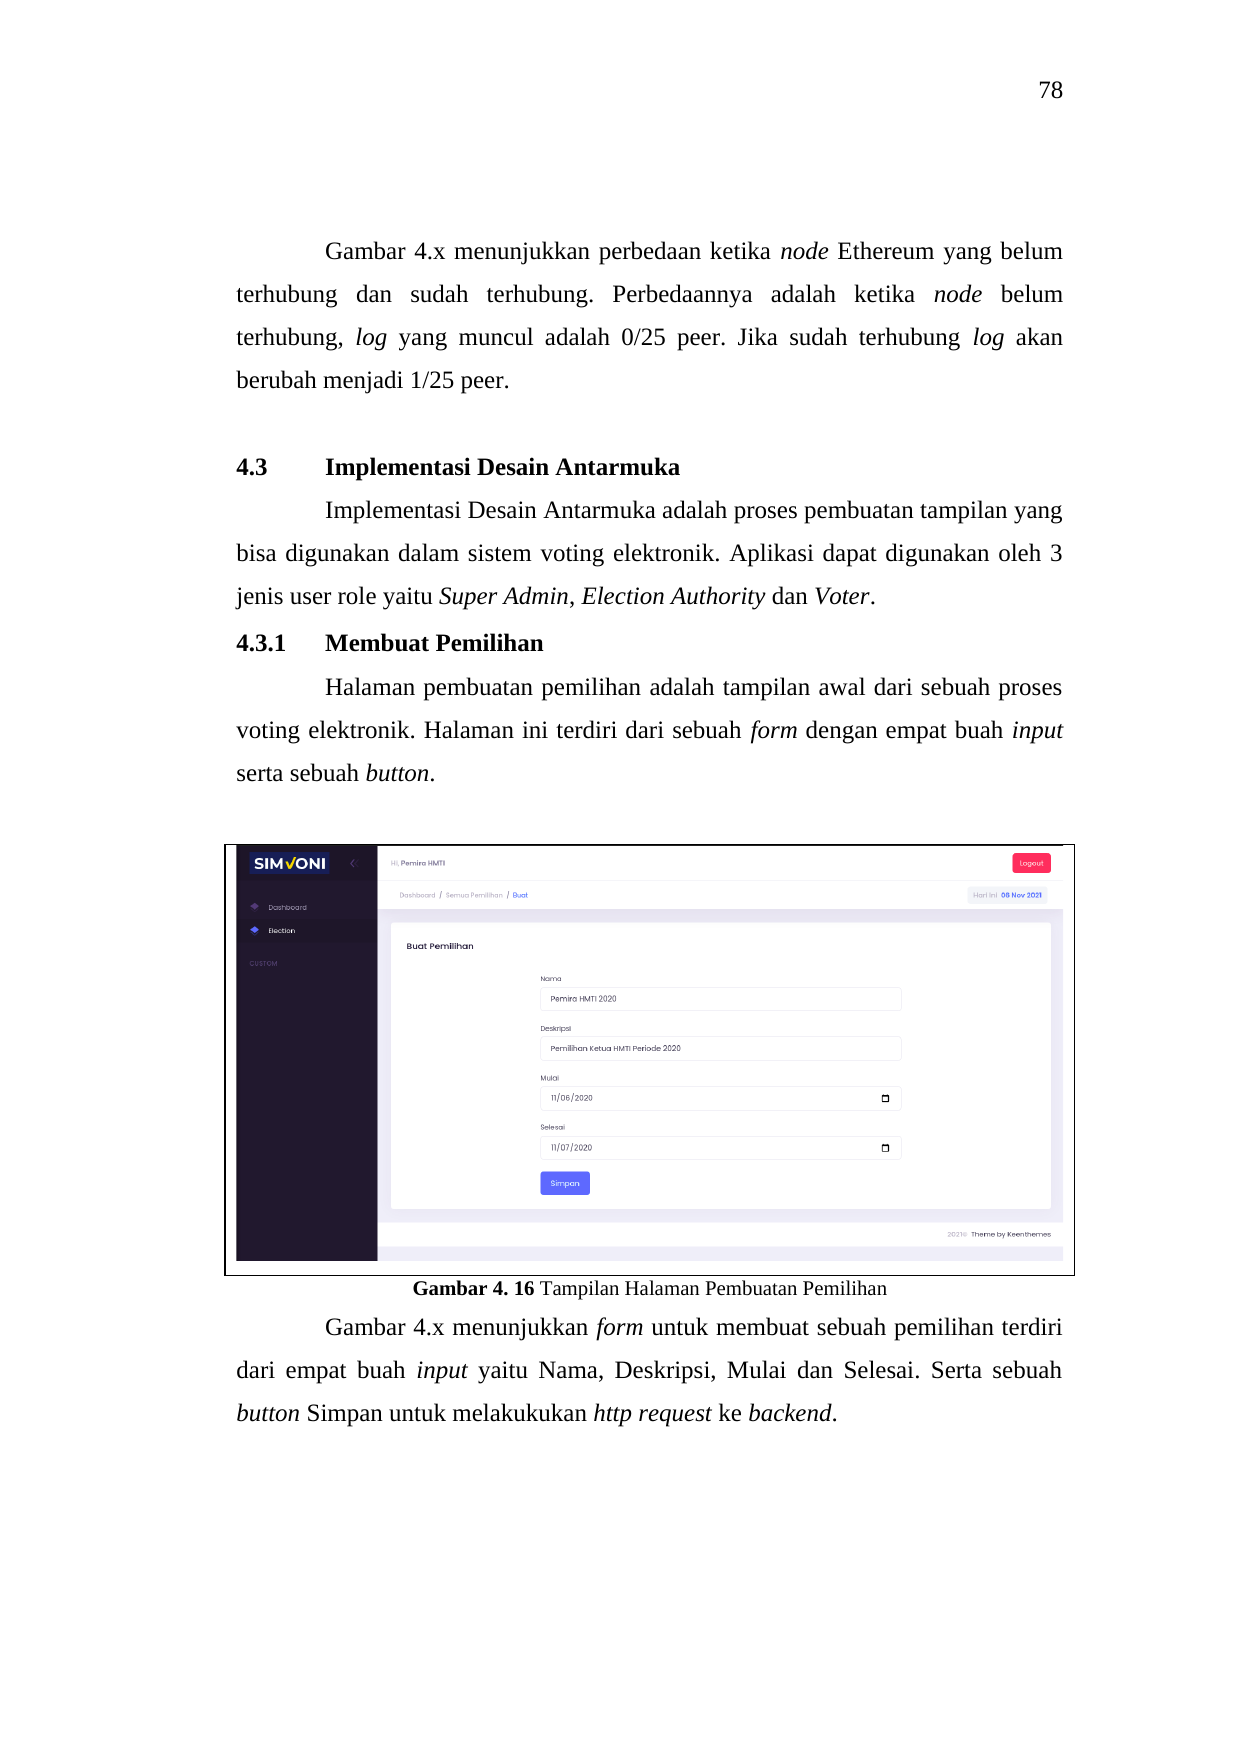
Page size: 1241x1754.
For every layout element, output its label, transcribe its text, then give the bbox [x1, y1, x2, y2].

table_header [226, 845, 1074, 1275]
text Gambar 4.x menunjukkan form untuk membuat sebuah pemilihan terdiri dari empat buah input yaitu Nama, Deskripsi, Mulai dan Selesai. Serta sebuah button Simpan untuk melakukukan http request ke backend. [236, 1312, 1063, 1427]
picture [236, 845, 1064, 1261]
text Gambar 4.x menunjukkan perbedaan ketika node Ethereum yang belum terhubung dan sudah terhubung. Perbedaannya adalah ketika node belum terhubung, log yang muncul adalah 0/25 peer. Jika sudah terhubung log akan berubah menjadi 1/25 peer. [236, 236, 1063, 394]
text Halaman pembuatan pemilihan adalah tampilan awal dari sebuah proses voting elektronik. Halaman ini terdiri dari sebuah form dengan empat buah input serta sebuah button. [236, 672, 1063, 787]
subtitle Implementasi Desain Antarmuka [236, 452, 1063, 481]
subtitle Membuat Pemilihan [236, 628, 1063, 657]
text Implementasi Desain Antarmuka adalah proses pembuatan tampilan yang bisa digunakan dalam sistem voting elektronik. Aplikasi dapat digunakan oleh 3 jenis user role yaitu Super Admin, Election Authority dan Voter. [236, 495, 1063, 610]
